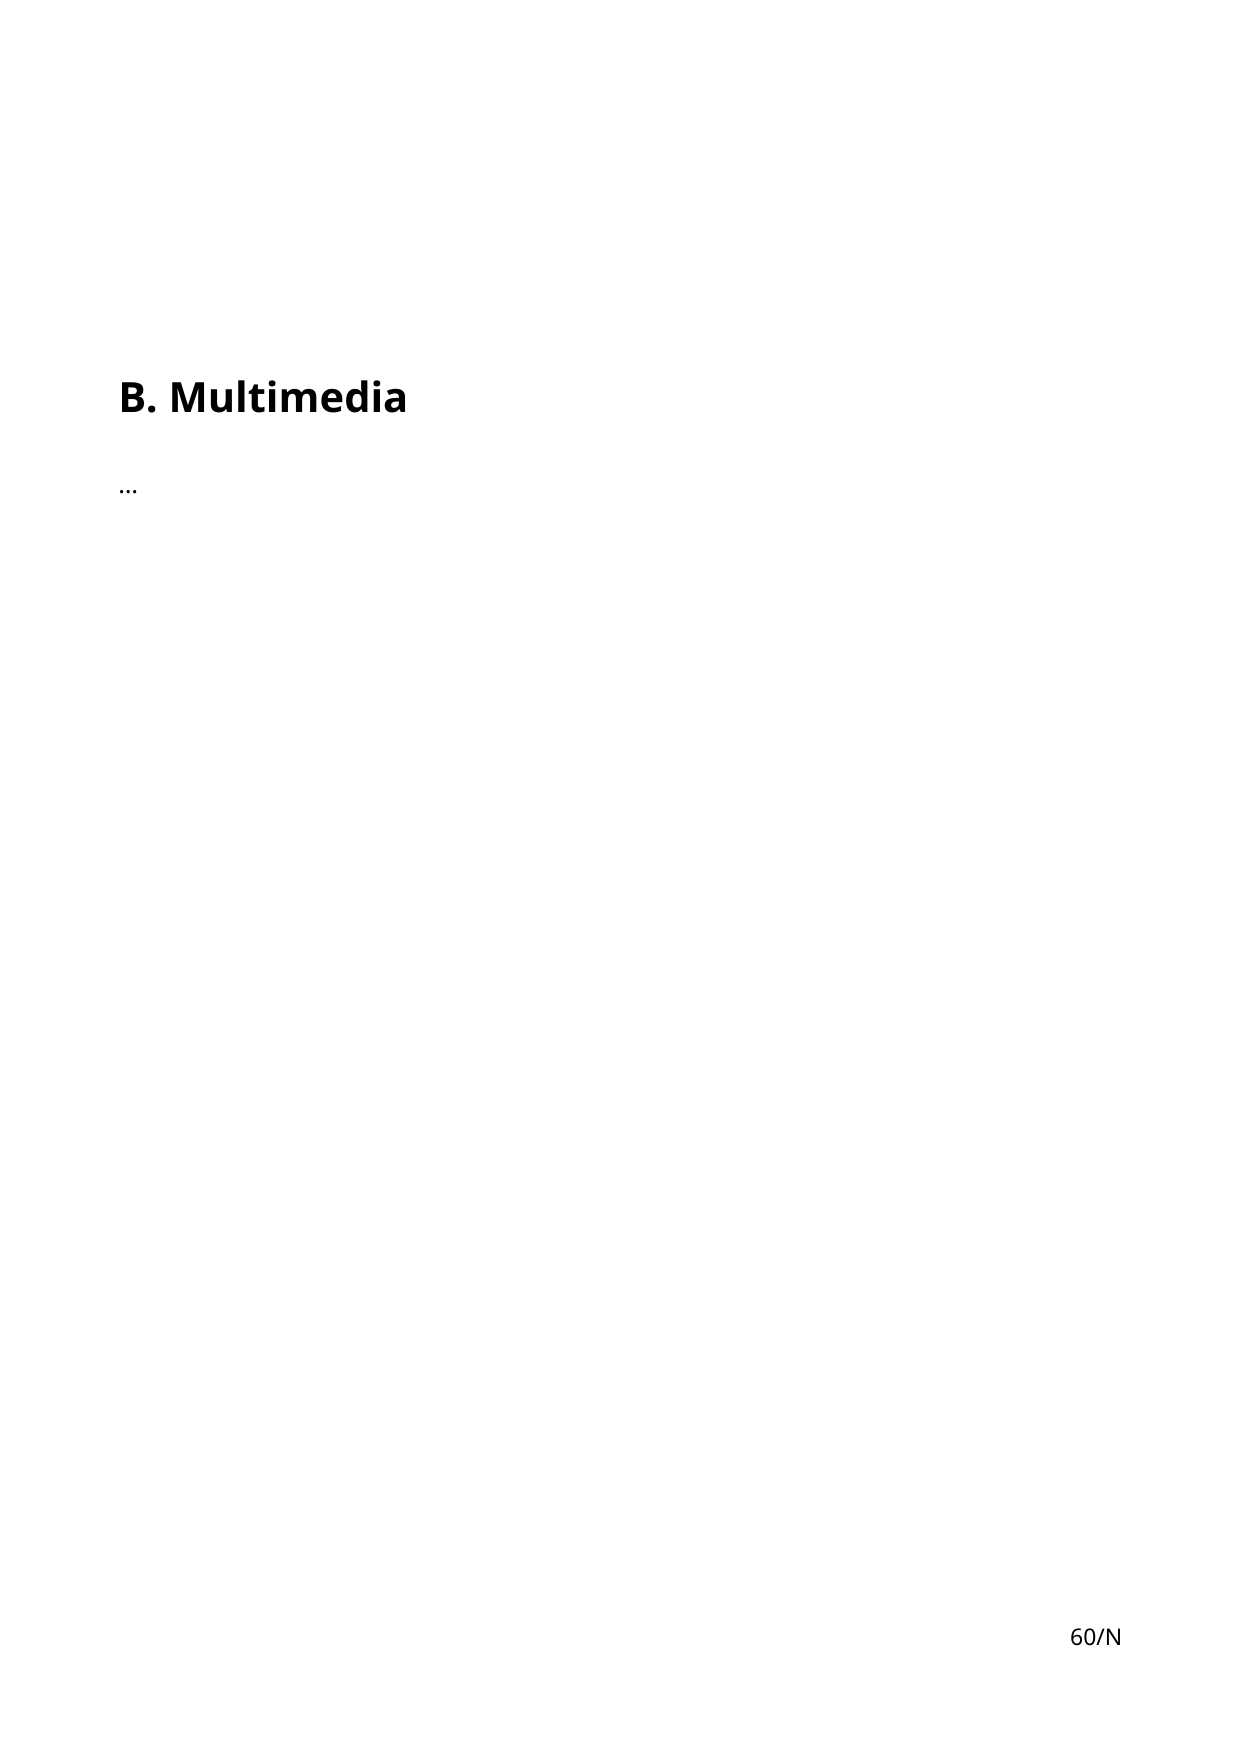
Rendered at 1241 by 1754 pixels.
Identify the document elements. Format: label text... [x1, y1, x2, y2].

text … [118, 466, 1122, 500]
subtitle B. Multimedia [118, 368, 1122, 425]
